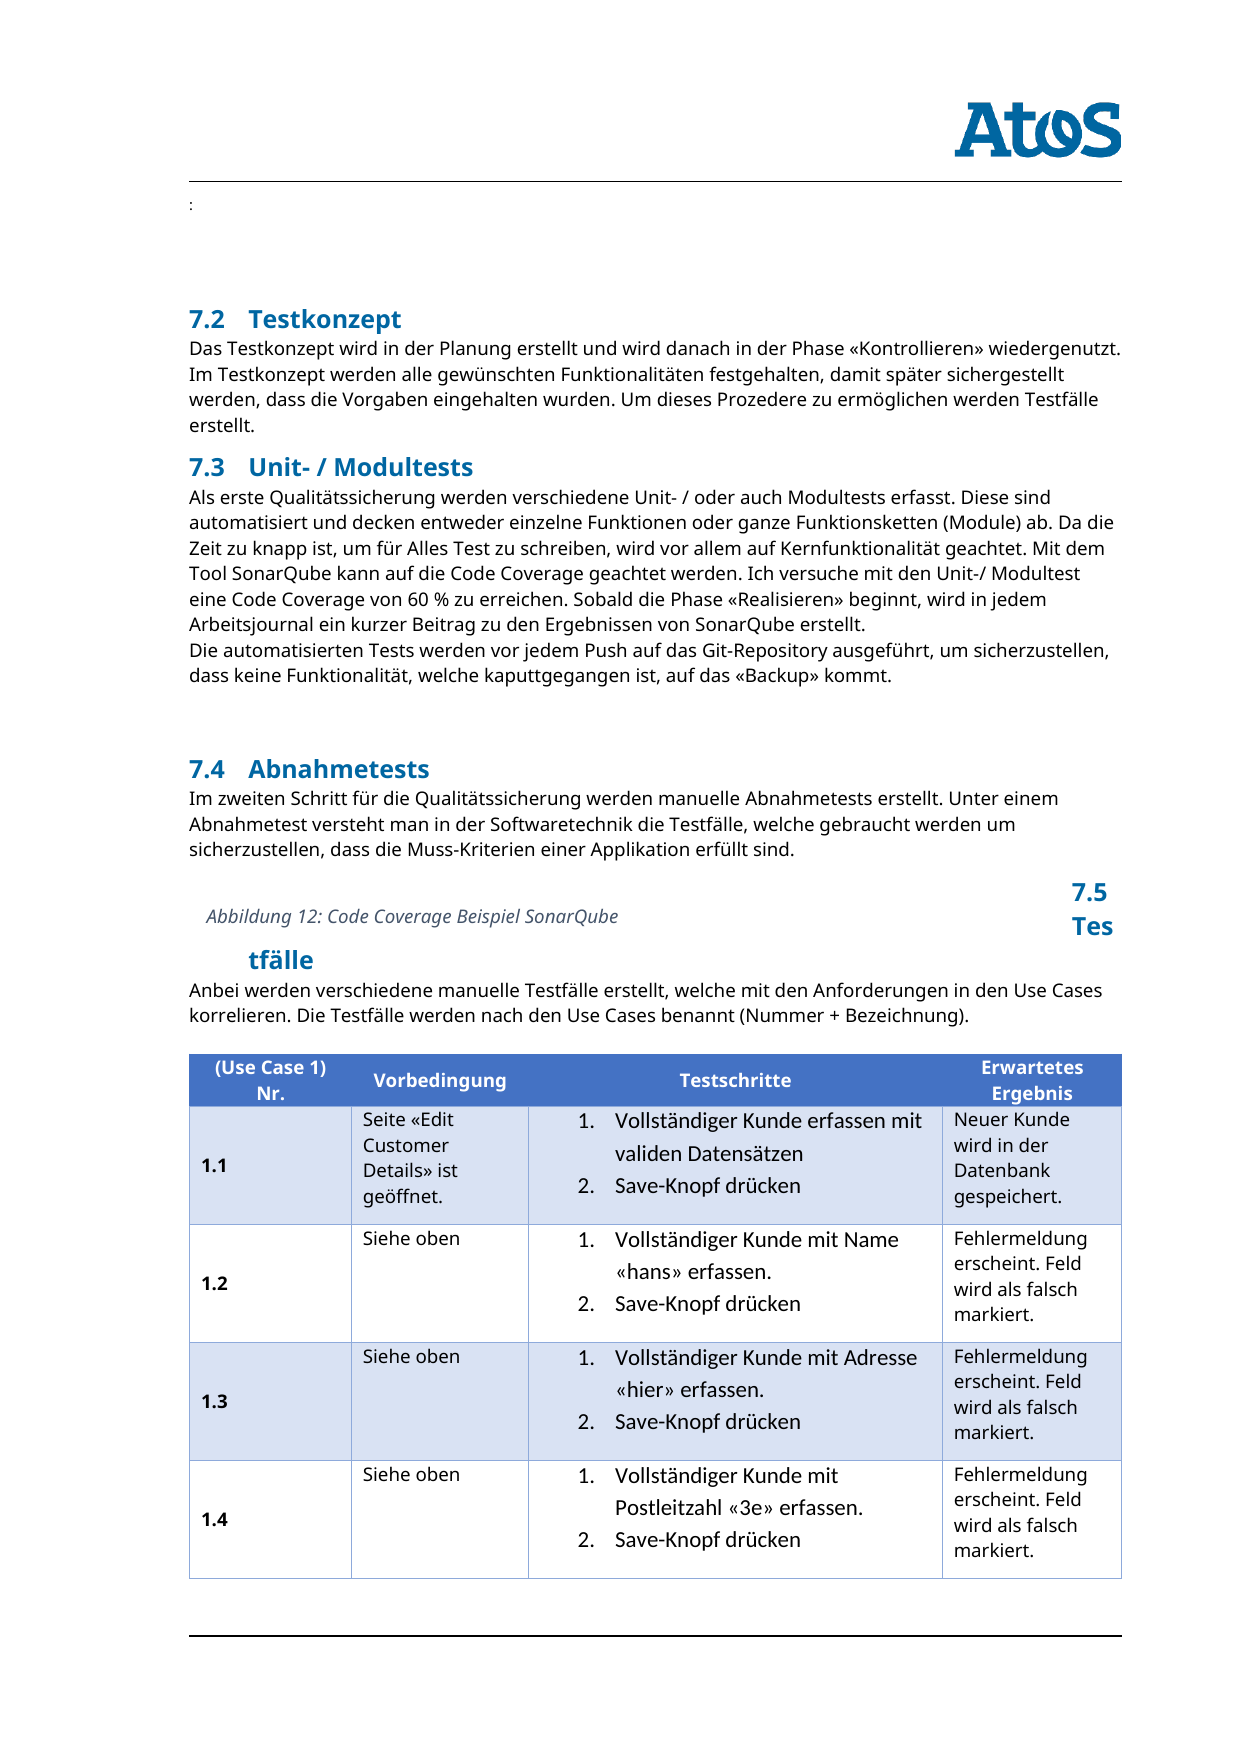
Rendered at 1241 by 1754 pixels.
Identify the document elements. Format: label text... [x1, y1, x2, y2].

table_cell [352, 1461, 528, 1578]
subtitle Testfälle [189, 875, 1122, 977]
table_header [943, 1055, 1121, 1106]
subtitle Abnahmetests [189, 752, 1122, 786]
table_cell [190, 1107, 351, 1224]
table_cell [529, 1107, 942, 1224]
subtitle Unit- / Modultests [189, 450, 1122, 484]
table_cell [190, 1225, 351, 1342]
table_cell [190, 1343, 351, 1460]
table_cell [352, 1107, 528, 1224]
text Das Testkonzept wird in der Planung erstellt und wird danach in der Phase «Kontrollieren» wiedergenutzt. Im Testkonzept werden alle gewünschten Funktionalitäten festgehalten, damit später sichergestellt werden, dass die Vorgaben eingehalten wurden. Um dieses Prozedere zu ermöglichen werden Testfälle erstellt. [189, 335, 1122, 437]
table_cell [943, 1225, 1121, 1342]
picture [952, 100, 1121, 157]
subtitle Testkonzept [189, 301, 1122, 335]
text Im zweiten Schritt für die Qualitätssicherung werden manuelle Abnahmetests erstellt. Unter einem Abnahmetest versteht man in der Softwaretechnik die Testfälle, welche gebraucht werden um sicherzustellen, dass die Muss-Kriterien einer Applikation erfüllt sind. [189, 786, 1122, 862]
text Die automatisierten Tests werden vor jedem Push auf das Git-Repository ausgeführt, um sicherzustellen, dass keine Funktionalität, welche kaputtgegangen ist, auf das «Backup» kommt. [189, 637, 1122, 688]
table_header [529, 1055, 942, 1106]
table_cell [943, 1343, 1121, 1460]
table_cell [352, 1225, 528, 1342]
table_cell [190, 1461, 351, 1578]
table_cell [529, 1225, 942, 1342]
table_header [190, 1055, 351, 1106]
text Anbei werden verschiedene manuelle Testfälle erstellt, welche mit den Anforderungen in den Use Cases korrelieren. Die Testfälle werden nach den Use Cases benannt (Nummer + Bezeichnung). [189, 977, 1122, 1028]
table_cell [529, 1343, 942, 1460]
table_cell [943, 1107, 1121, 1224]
text Als erste Qualitätssicherung werden verschiedene Unit- / oder auch Modultests erfasst. Diese sind automatisiert und decken entweder einzelne Funktionen oder ganze Funktionsketten (Module) ab. Da die Zeit zu knapp ist, um für Alles Test zu schreiben, wird vor allem auf Kernfunktionalität geachtet. Mit dem Tool SonarQube kann auf die Code Coverage geachtet werden. Ich versuche mit den Unit-/ Modultest eine Code Coverage von 60 % zu erreichen. Sobald die Phase «Realisieren» beginnt, wird in jedem Arbeitsjournal ein kurzer Beitrag zu den Ergebnissen von SonarQube erstellt. [189, 484, 1122, 637]
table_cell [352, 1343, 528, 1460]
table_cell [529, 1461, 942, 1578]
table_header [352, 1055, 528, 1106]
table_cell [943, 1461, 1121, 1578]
